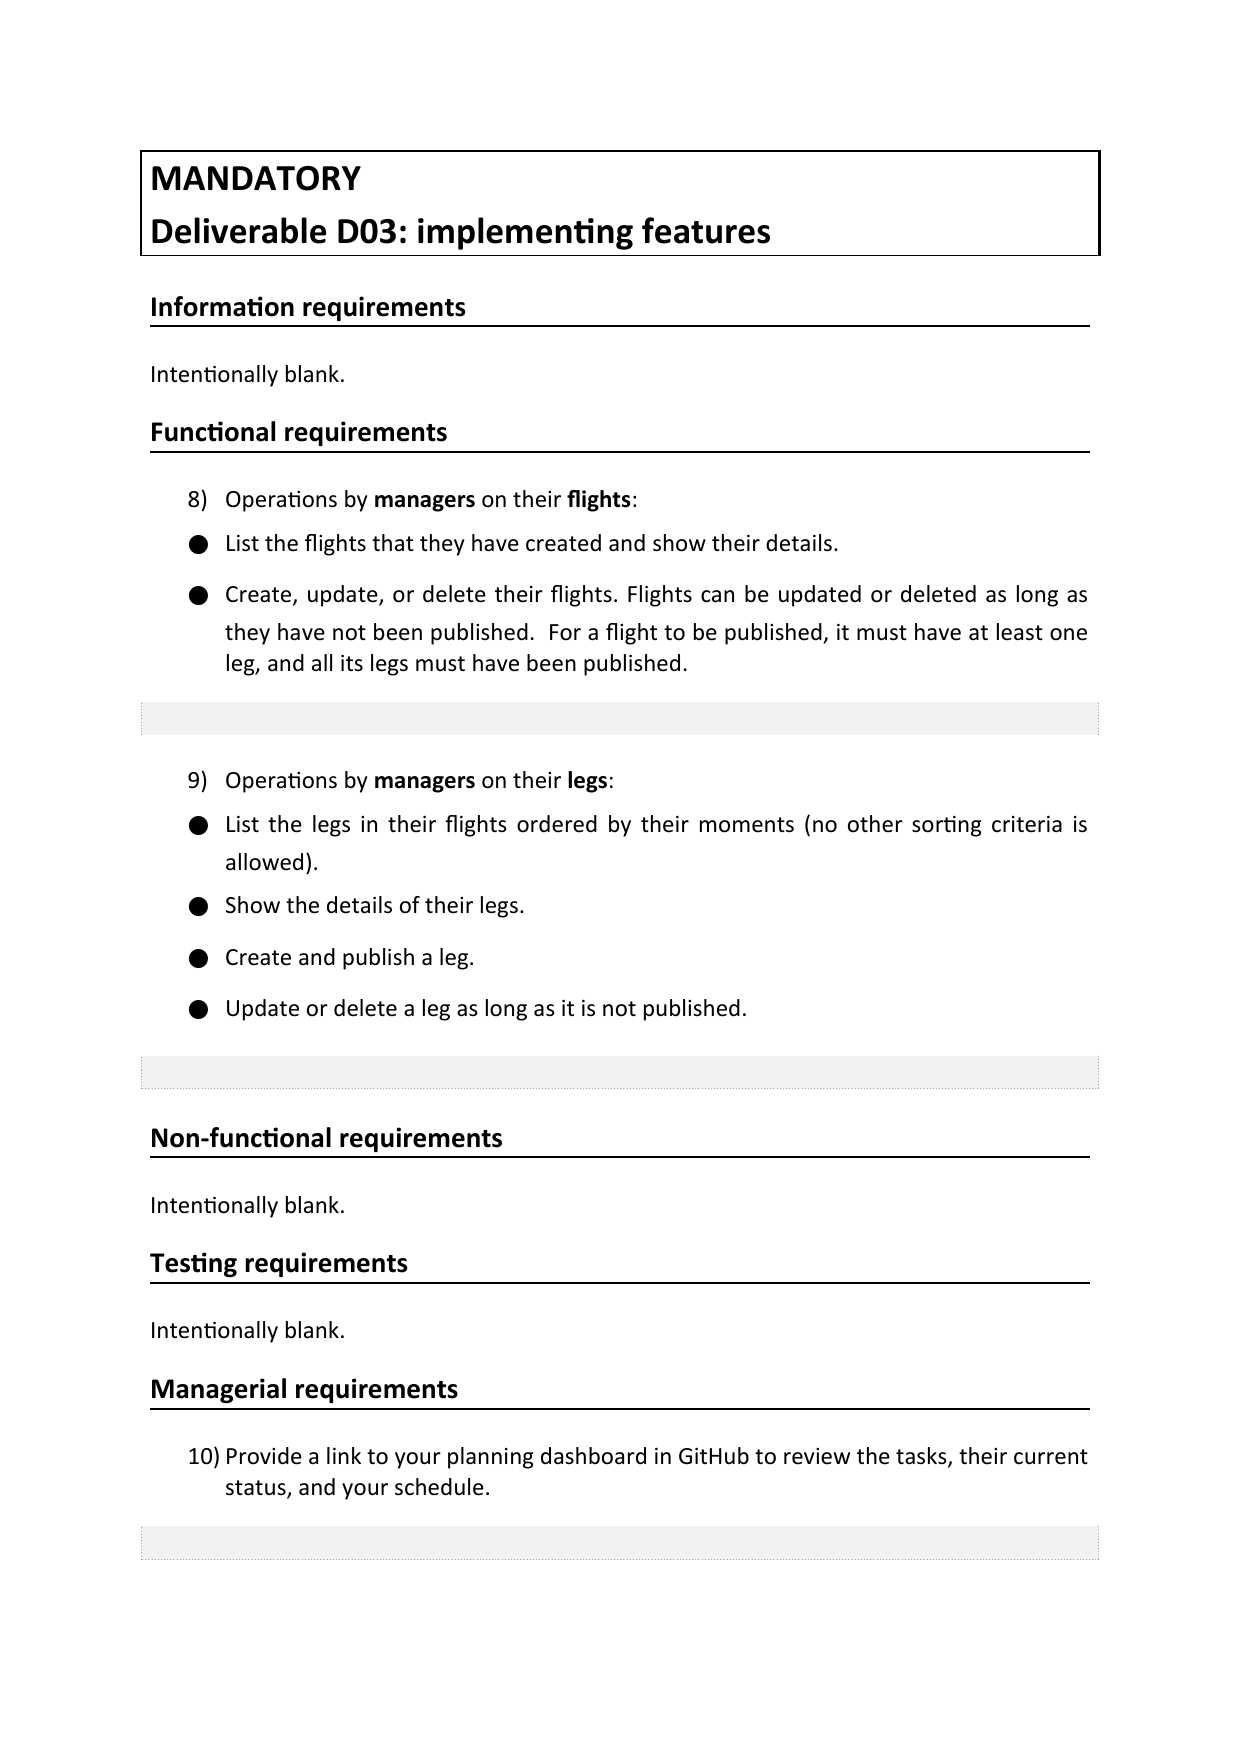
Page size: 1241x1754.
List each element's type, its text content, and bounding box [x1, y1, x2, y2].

list List the legs in their flights ordered by their moments (no other sorting criteria is allowed). [187, 795, 1090, 877]
list Show the details of their legs. [187, 877, 1090, 928]
list List the flights that they have created and show their details. [187, 514, 1090, 565]
subtitle Non-functional requirements [150, 1119, 1090, 1156]
list Create and publish a leg. [187, 928, 1090, 979]
subtitle Testing requirements [150, 1244, 1090, 1282]
subtitle Managerial requirements [150, 1370, 1090, 1408]
list Update or delete a leg as long as it is not published. [187, 979, 1090, 1031]
list Provide a link to your planning dashboard in GitHub to review the tasks, their current status, and your schedule. [187, 1440, 1090, 1501]
text Intentionally blank. [150, 358, 1090, 388]
subtitle Functional requirements [150, 413, 1090, 451]
text Intentionally blank. [150, 1189, 1090, 1219]
list Operations by managers on their legs: [187, 764, 1090, 795]
text Intentionally blank. [150, 1314, 1090, 1345]
subtitle MANDATORY Deliverable D03: implementing features [142, 152, 1098, 255]
list Create, update, or delete their flights. Flights can be updated or deleted as long as they have not been published. For a flight to be published, it must have at least one leg, and all its legs must have been published. [187, 565, 1090, 677]
subtitle Information requirements [150, 288, 1090, 325]
list Operations by managers on their flights: [187, 483, 1090, 514]
